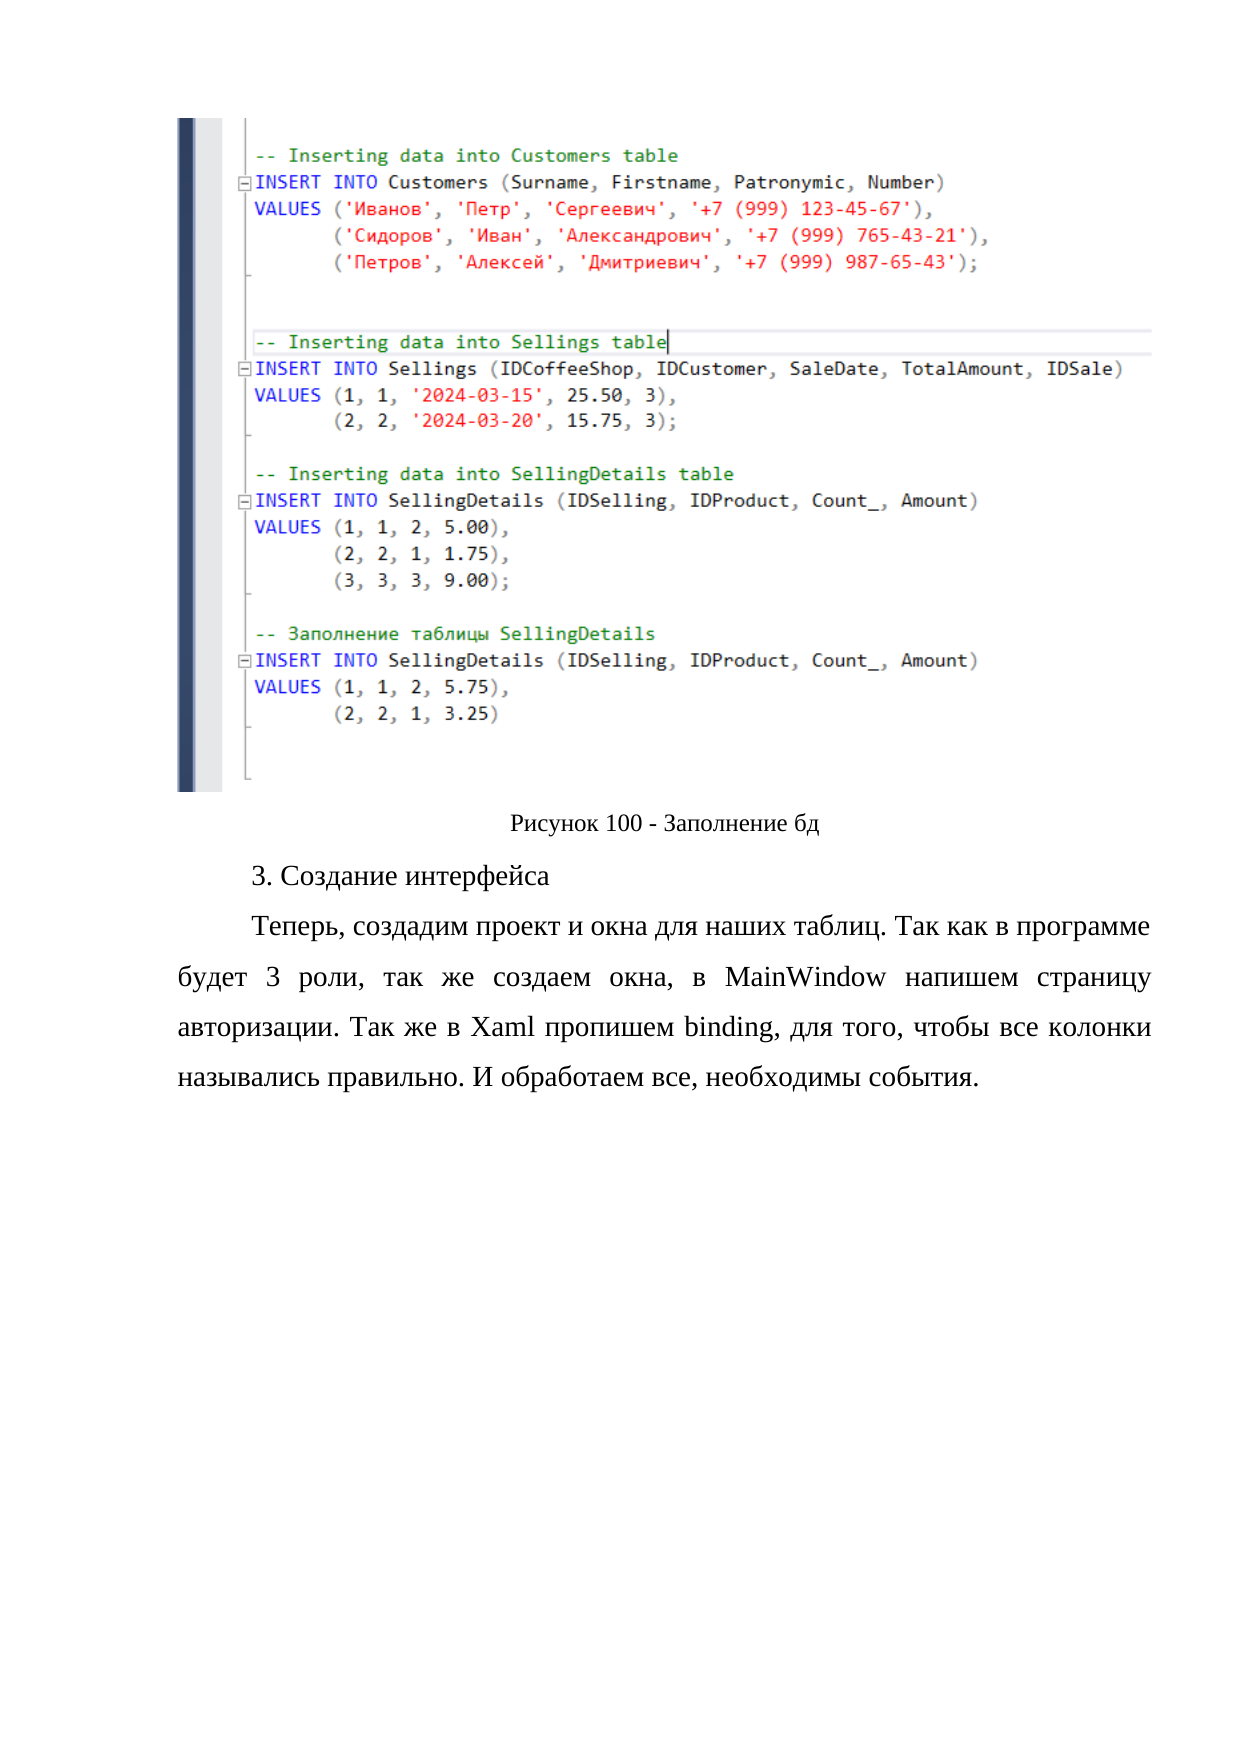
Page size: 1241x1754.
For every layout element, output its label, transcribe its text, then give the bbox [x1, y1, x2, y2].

text Теперь, создадим проект и окна для наших таблиц. Так как в программе будет 3 роли, так же создаем окна, в MainWindow напишем страницу авторизации. Так же в Xaml пропишем binding, для того, чтобы все колонки назывались правильно. И обработаем все, необходимы события. [177, 908, 1152, 1093]
text Рисунок - Заполнение бд [177, 808, 1152, 837]
text 3. Создание интерфейса [177, 858, 1152, 892]
picture [177, 118, 1152, 792]
